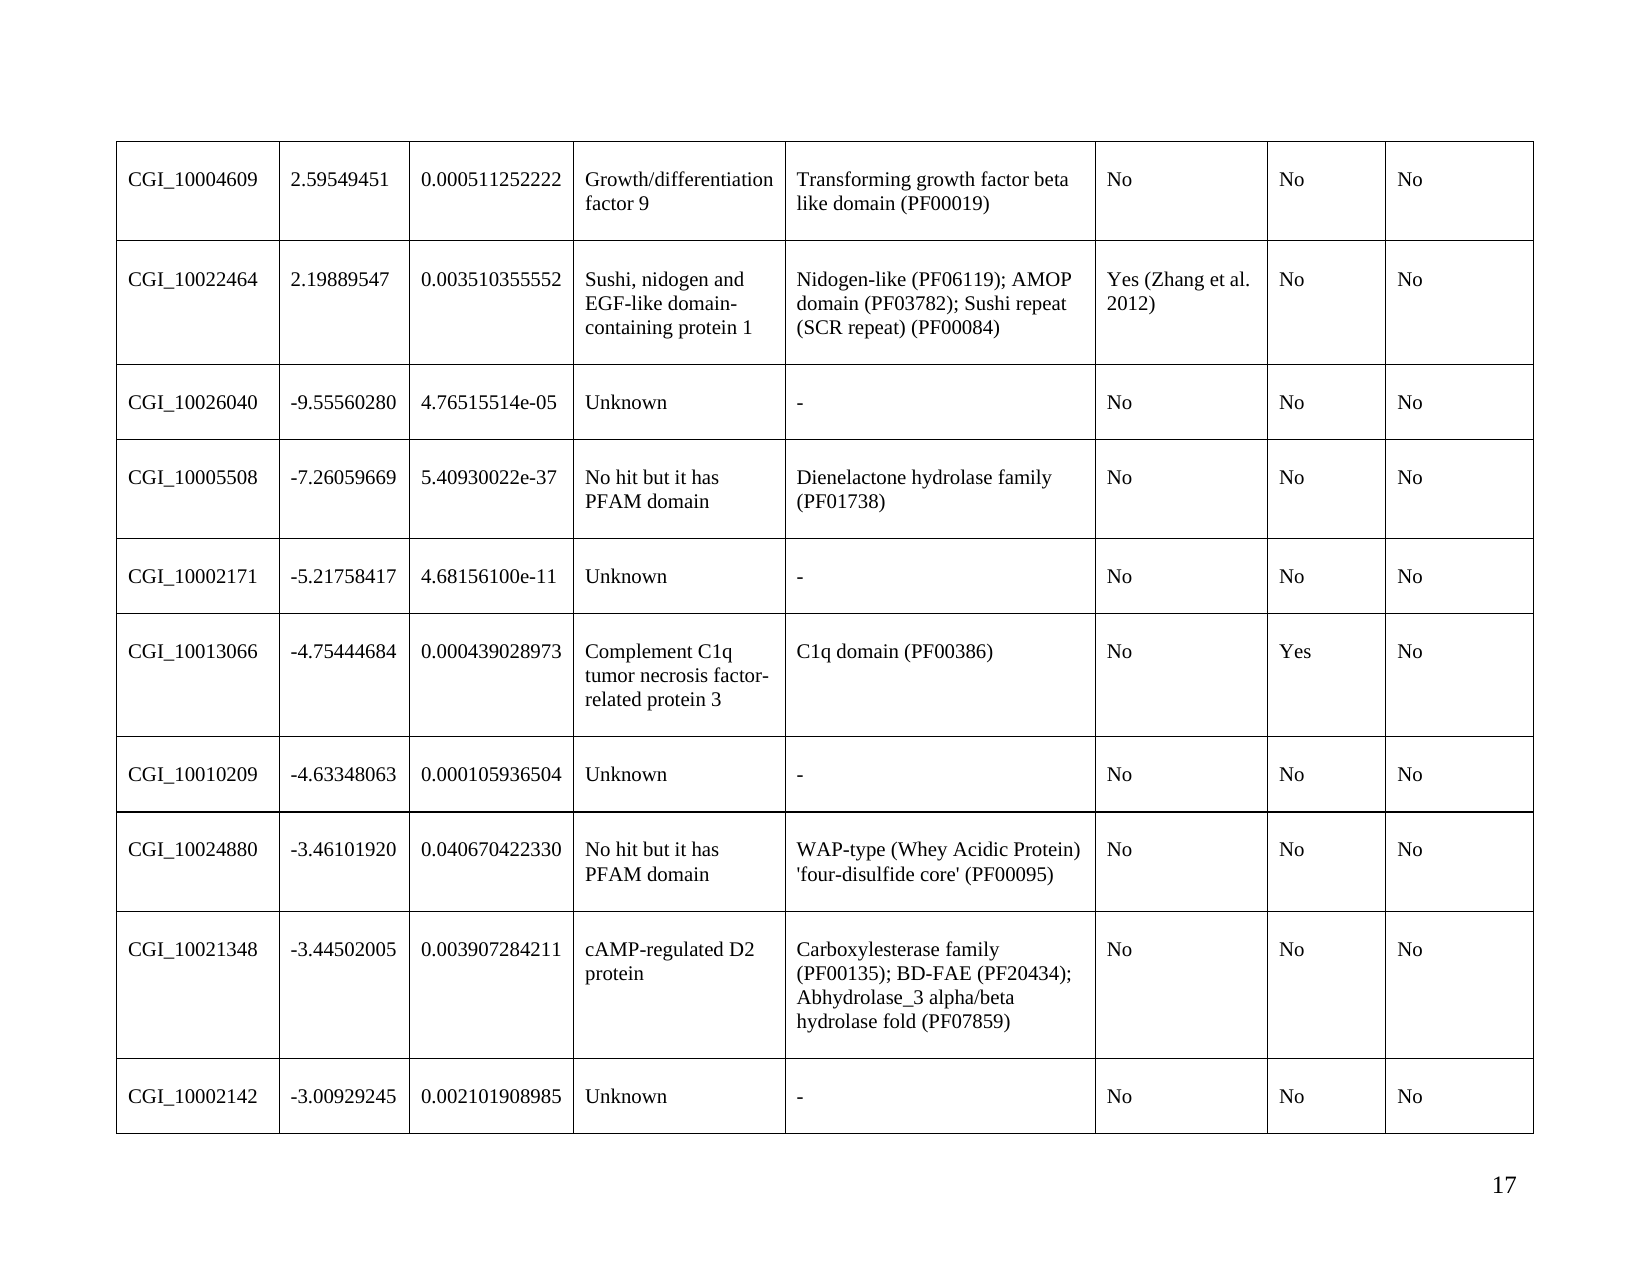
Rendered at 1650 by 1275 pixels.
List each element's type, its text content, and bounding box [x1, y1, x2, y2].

table_cell - [786, 539, 1095, 613]
table_cell 0.000439028973 [410, 614, 573, 736]
table_cell 5.40930022e-37 [410, 440, 573, 538]
table_cell No [1386, 142, 1533, 240]
table_cell Dienelactone hydrolase family (PF01738) [786, 440, 1095, 538]
table_cell No [1096, 737, 1267, 811]
table_cell CGI_10026040 [117, 365, 279, 439]
table_cell CGI_10004609 [117, 142, 279, 240]
table_cell Carboxylesterase family (PF00135); BD-FAE (PF20434); Abhydrolase_3 alpha/beta hydrolase fold (PF07859) [786, 912, 1095, 1058]
table_cell Unknown [574, 737, 785, 811]
table_cell No [1096, 142, 1267, 240]
table_cell No [1386, 365, 1533, 439]
table_cell No [1096, 912, 1267, 1058]
table_cell No [1386, 737, 1533, 811]
table_cell No [1268, 539, 1385, 613]
table_cell Growth/differentiation factor 9 [574, 142, 785, 240]
table_cell No [1268, 440, 1385, 538]
table_cell No [1386, 440, 1533, 538]
table_cell 4.68156100e-11 [410, 539, 573, 613]
table_cell No [1386, 241, 1533, 364]
table_cell CGI_10013066 [117, 614, 279, 736]
table_cell Yes (Zhang et al. 2012) [1096, 241, 1267, 364]
table_cell -7.26059669 [280, 440, 409, 538]
table_cell 4.76515514e-05 [410, 365, 573, 439]
table_cell CGI_10010209 [117, 737, 279, 811]
table_cell -9.55560280 [280, 365, 409, 439]
table_cell cAMP-regulated D2 protein [574, 912, 785, 1058]
table_cell No [1096, 539, 1267, 613]
table_cell Transforming growth factor beta like domain (PF00019) [786, 142, 1095, 240]
table_cell Nidogen-like (PF06119); AMOP domain (PF03782); Sushi repeat (SCR repeat) (PF00084) [786, 241, 1095, 364]
table_cell CGI_10024880 [117, 813, 279, 911]
table_cell - [786, 737, 1095, 811]
table_cell CGI_10002171 [117, 539, 279, 613]
table_cell 2.59549451 [280, 142, 409, 240]
table_cell No [1096, 1059, 1267, 1133]
table_cell Sushi, nidogen and EGF-like domain-containing protein 1 [574, 241, 785, 364]
table_cell -3.46101920 [280, 813, 409, 911]
table_cell 0.000511252222 [410, 142, 573, 240]
table_cell - [786, 1059, 1095, 1133]
table_cell Yes [1268, 614, 1385, 736]
table_cell No [1268, 1059, 1385, 1133]
table_cell No [1386, 614, 1533, 736]
table_cell -4.75444684 [280, 614, 409, 736]
table_cell 0.002101908985 [410, 1059, 573, 1133]
table_cell No [1386, 539, 1533, 613]
table_cell No [1096, 440, 1267, 538]
table_cell CGI_10021348 [117, 912, 279, 1058]
table_cell 0.000105936504 [410, 737, 573, 811]
table_cell 0.003907284211 [410, 912, 573, 1058]
table_cell CGI_10022464 [117, 241, 279, 364]
table_cell -5.21758417 [280, 539, 409, 613]
table_cell C1q domain (PF00386) [786, 614, 1095, 736]
table_cell CGI_10005508 [117, 440, 279, 538]
table_cell No [1096, 365, 1267, 439]
table_cell 2.19889547 [280, 241, 409, 364]
table_cell No hit but it has PFAM domain [574, 440, 785, 538]
table_cell Unknown [574, 539, 785, 613]
table_cell -3.00929245 [280, 1059, 409, 1133]
table_cell No [1268, 912, 1385, 1058]
table_cell No [1096, 614, 1267, 736]
table_cell -3.44502005 [280, 912, 409, 1058]
table_cell 0.003510355552 [410, 241, 573, 364]
table_cell No [1386, 813, 1533, 911]
table_cell Complement C1q tumor necrosis factor-related protein 3 [574, 614, 785, 736]
table_cell Unknown [574, 1059, 785, 1133]
table_cell - [786, 365, 1095, 439]
table_cell No [1096, 813, 1267, 911]
table_cell No [1268, 365, 1385, 439]
table_cell -4.63348063 [280, 737, 409, 811]
table_cell No [1386, 912, 1533, 1058]
table_cell No [1268, 142, 1385, 240]
table_cell 0.040670422330 [410, 813, 573, 911]
table_cell No hit but it has PFAM domain [574, 813, 785, 911]
table_cell Unknown [574, 365, 785, 439]
table_cell No [1268, 241, 1385, 364]
table_cell WAP-type (Whey Acidic Protein) 'four-disulfide core' (PF00095) [786, 813, 1095, 911]
table_cell No [1268, 737, 1385, 811]
table_cell No [1386, 1059, 1533, 1133]
table_cell No [1268, 813, 1385, 911]
table_cell CGI_10002142 [117, 1059, 279, 1133]
